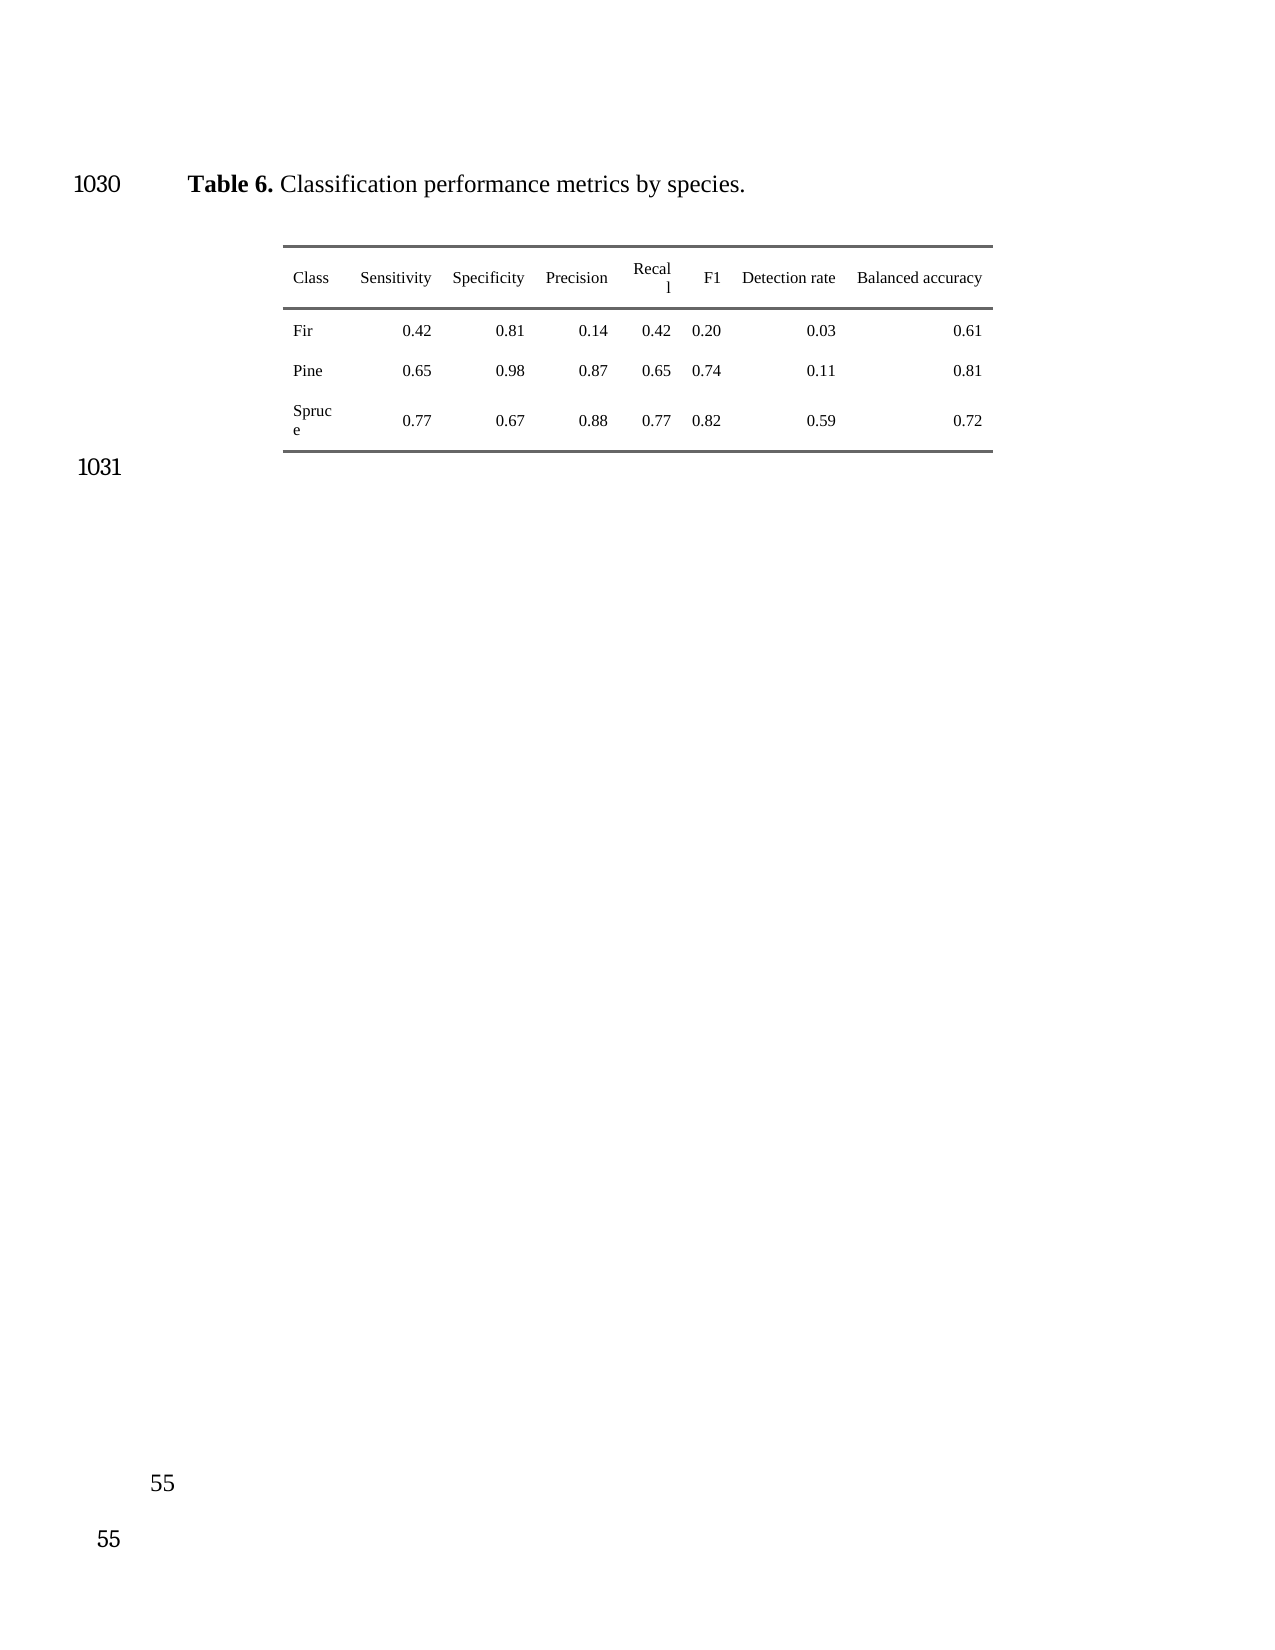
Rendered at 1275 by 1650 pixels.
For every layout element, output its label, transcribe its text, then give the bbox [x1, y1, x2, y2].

table_cell 0.59 [731, 390, 846, 449]
table_cell 0.61 [846, 310, 992, 350]
table_cell 0.88 [535, 390, 618, 449]
text Table 6. Classification performance metrics by species. [150, 169, 1125, 197]
table_cell 0.67 [442, 390, 535, 449]
table_cell Spruce [283, 390, 349, 449]
table_cell 0.72 [846, 390, 992, 449]
table_cell 0.42 [618, 310, 681, 350]
table_cell 0.77 [618, 390, 681, 449]
table_cell 0.81 [442, 310, 535, 350]
table_cell 0.14 [535, 310, 618, 350]
table_cell 0.03 [731, 310, 846, 350]
table_cell 0.20 [681, 310, 731, 350]
table_cell 0.98 [442, 350, 535, 390]
table_header Balanced accuracy [846, 248, 992, 307]
table_cell Pine [283, 350, 349, 390]
table_header Sensitivity [350, 248, 442, 307]
table_cell 0.11 [731, 350, 846, 390]
table_cell 0.82 [681, 390, 731, 449]
table_cell 0.87 [535, 350, 618, 390]
table_cell 0.77 [350, 390, 442, 449]
table_cell 0.81 [846, 350, 992, 390]
table_header F1 [681, 248, 731, 307]
table_header Specificity [442, 248, 535, 307]
table_cell 0.74 [681, 350, 731, 390]
table_header Precision [535, 248, 618, 307]
table_header Recall [618, 248, 681, 307]
table_cell Fir [283, 310, 349, 350]
table_header Detection rate [731, 248, 846, 307]
table_cell 0.65 [618, 350, 681, 390]
table_cell 0.42 [350, 310, 442, 350]
table_cell 0.65 [350, 350, 442, 390]
table_header Class [283, 248, 349, 307]
